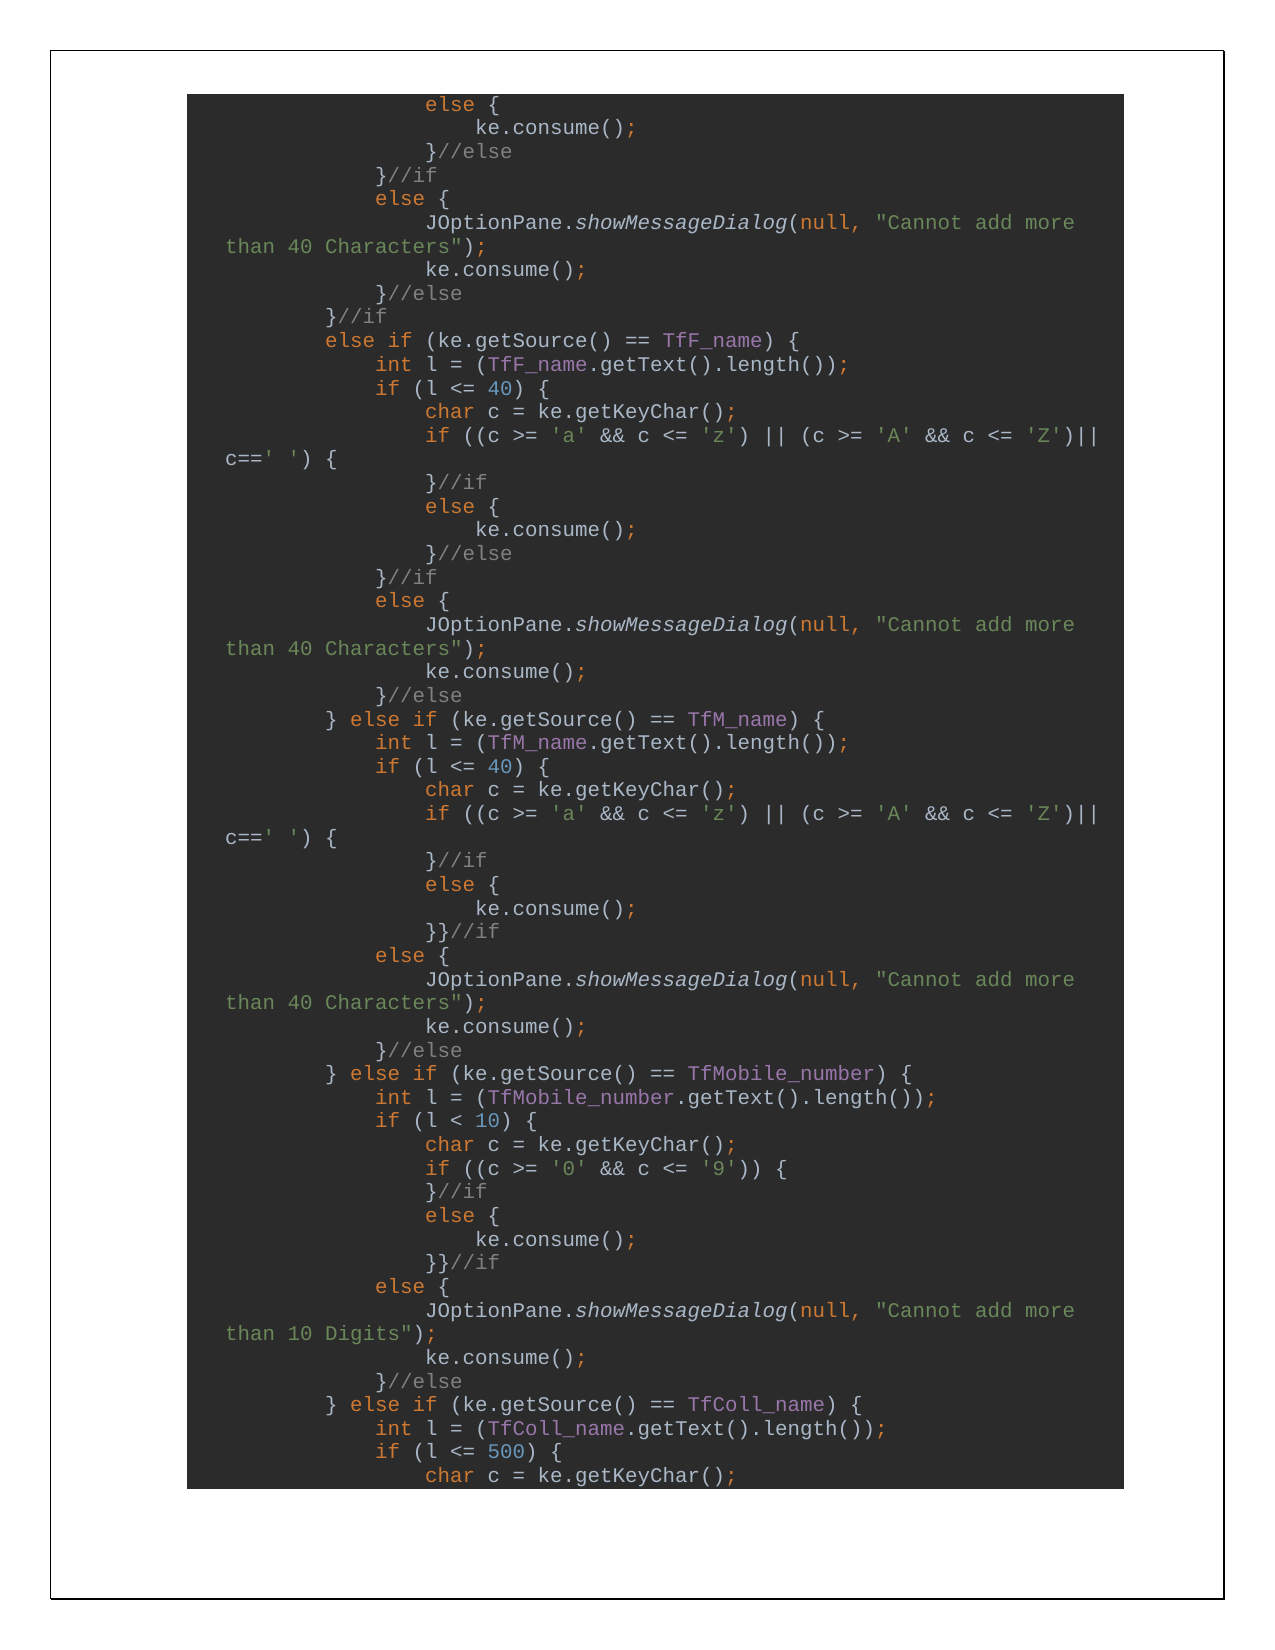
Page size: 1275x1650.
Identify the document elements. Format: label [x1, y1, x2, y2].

list [187, 94, 1124, 1489]
